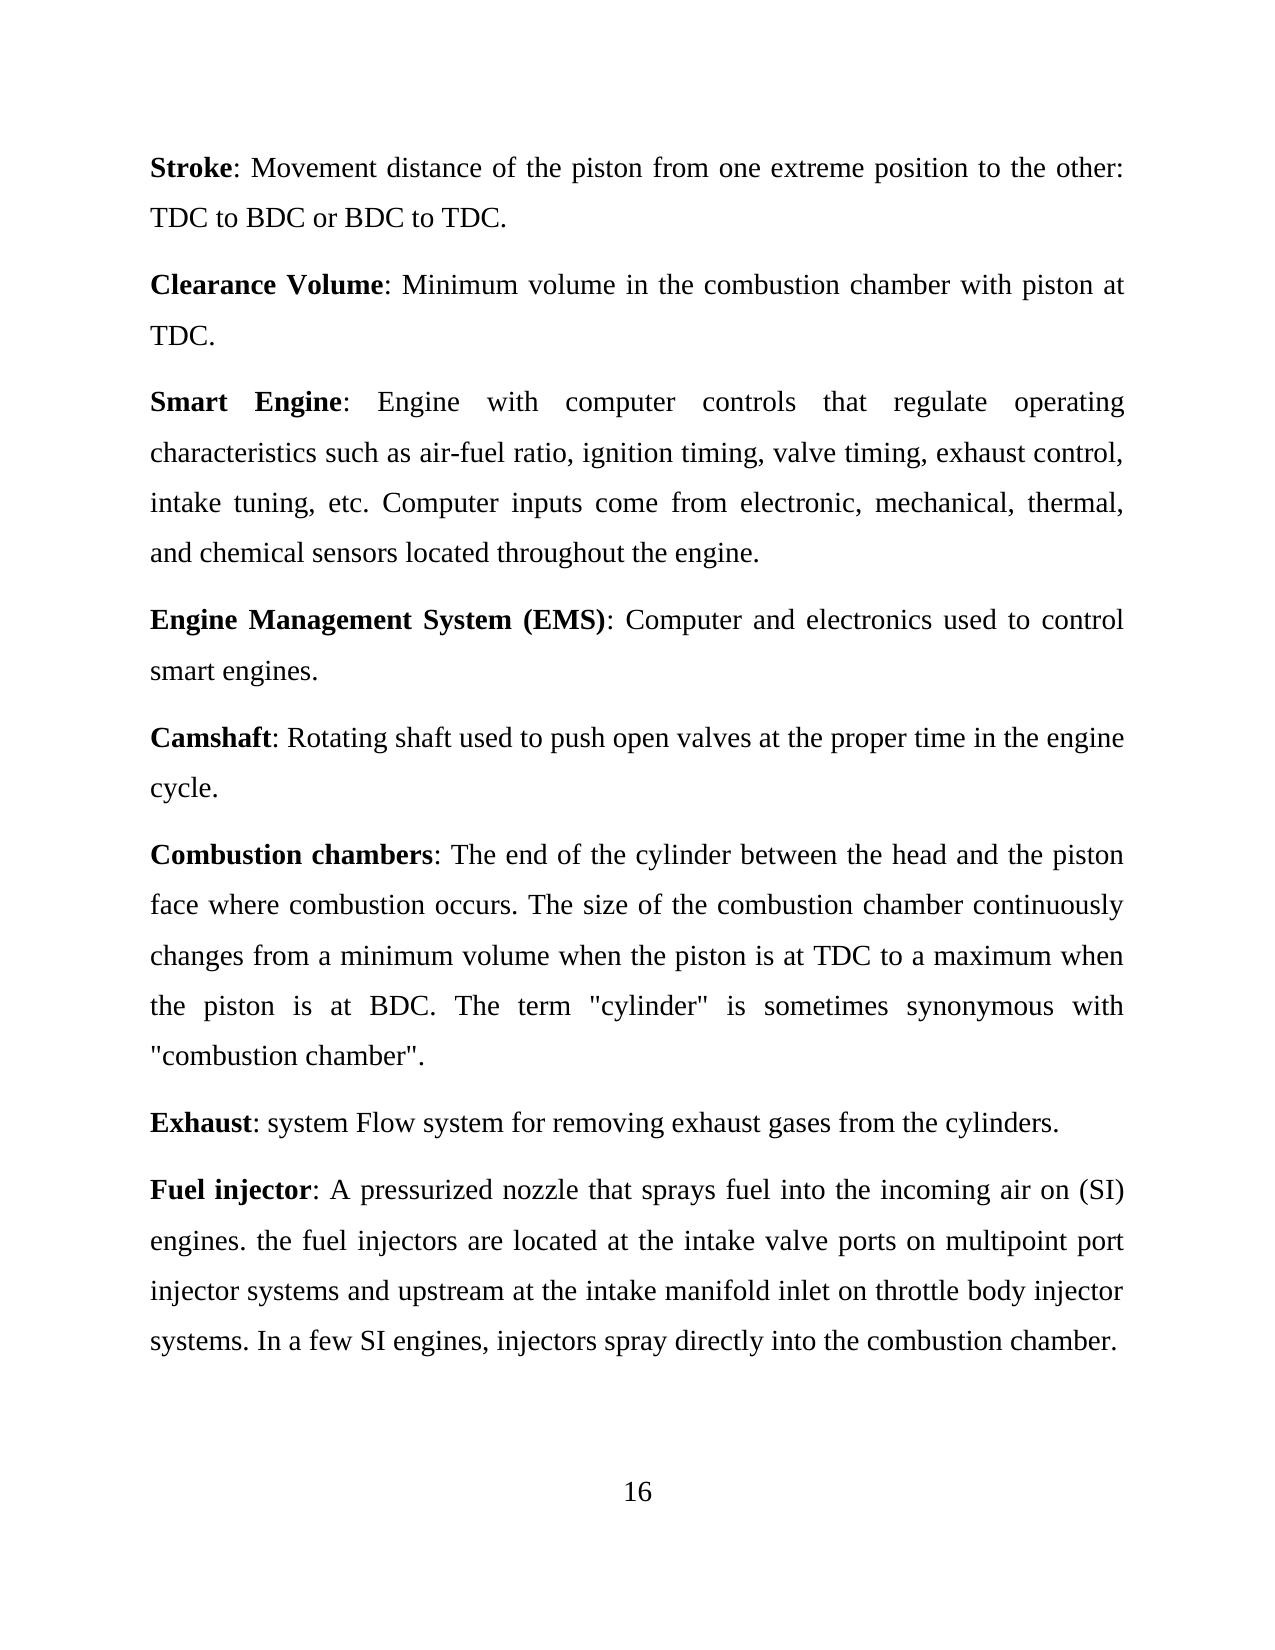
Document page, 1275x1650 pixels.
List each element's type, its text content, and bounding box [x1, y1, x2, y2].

text Engine Management System (EMS): Computer and electronics used to control smart engines. [150, 602, 1125, 686]
text Fuel injector: A pressurized nozzle that sprays fuel into the incoming air on (SI) engines. the fuel injectors are located at the intake valve ports on multipoint port injector systems and upstream at the intake manifold inlet on throttle body injector systems. In a few SI engines, injectors spray directly into the combustion chamber. [150, 1172, 1125, 1357]
text Combustion chambers: The end of the cylinder between the head and the piston face where combustion occurs. The size of the combustion chamber continuously changes from a minimum volume when the piston is at TDC to a maximum when the piston is at BDC. The term "cylinder" is sometimes synonymous with "combustion chamber". [150, 837, 1125, 1072]
text Stroke: Movement distance of the piston from one extreme position to the other: TDC to BDC or BDC to TDC. [150, 150, 1125, 234]
text Smart Engine: Engine with computer controls that regulate operating characteristics such as air-fuel ratio, ignition timing, valve timing, exhaust control, intake tuning, etc. Computer inputs come from electronic, mechanical, thermal, and chemical sensors located throughout the engine. [150, 384, 1125, 569]
text Exhaust: system Flow system for removing exhaust gases from the cylinders. [150, 1105, 1125, 1139]
text Camshaft: Rotating shaft used to push open valves at the proper time in the engine cycle. [150, 720, 1125, 804]
text Clearance Volume: Minimum volume in the combustion chamber with piston at TDC. [150, 267, 1125, 351]
